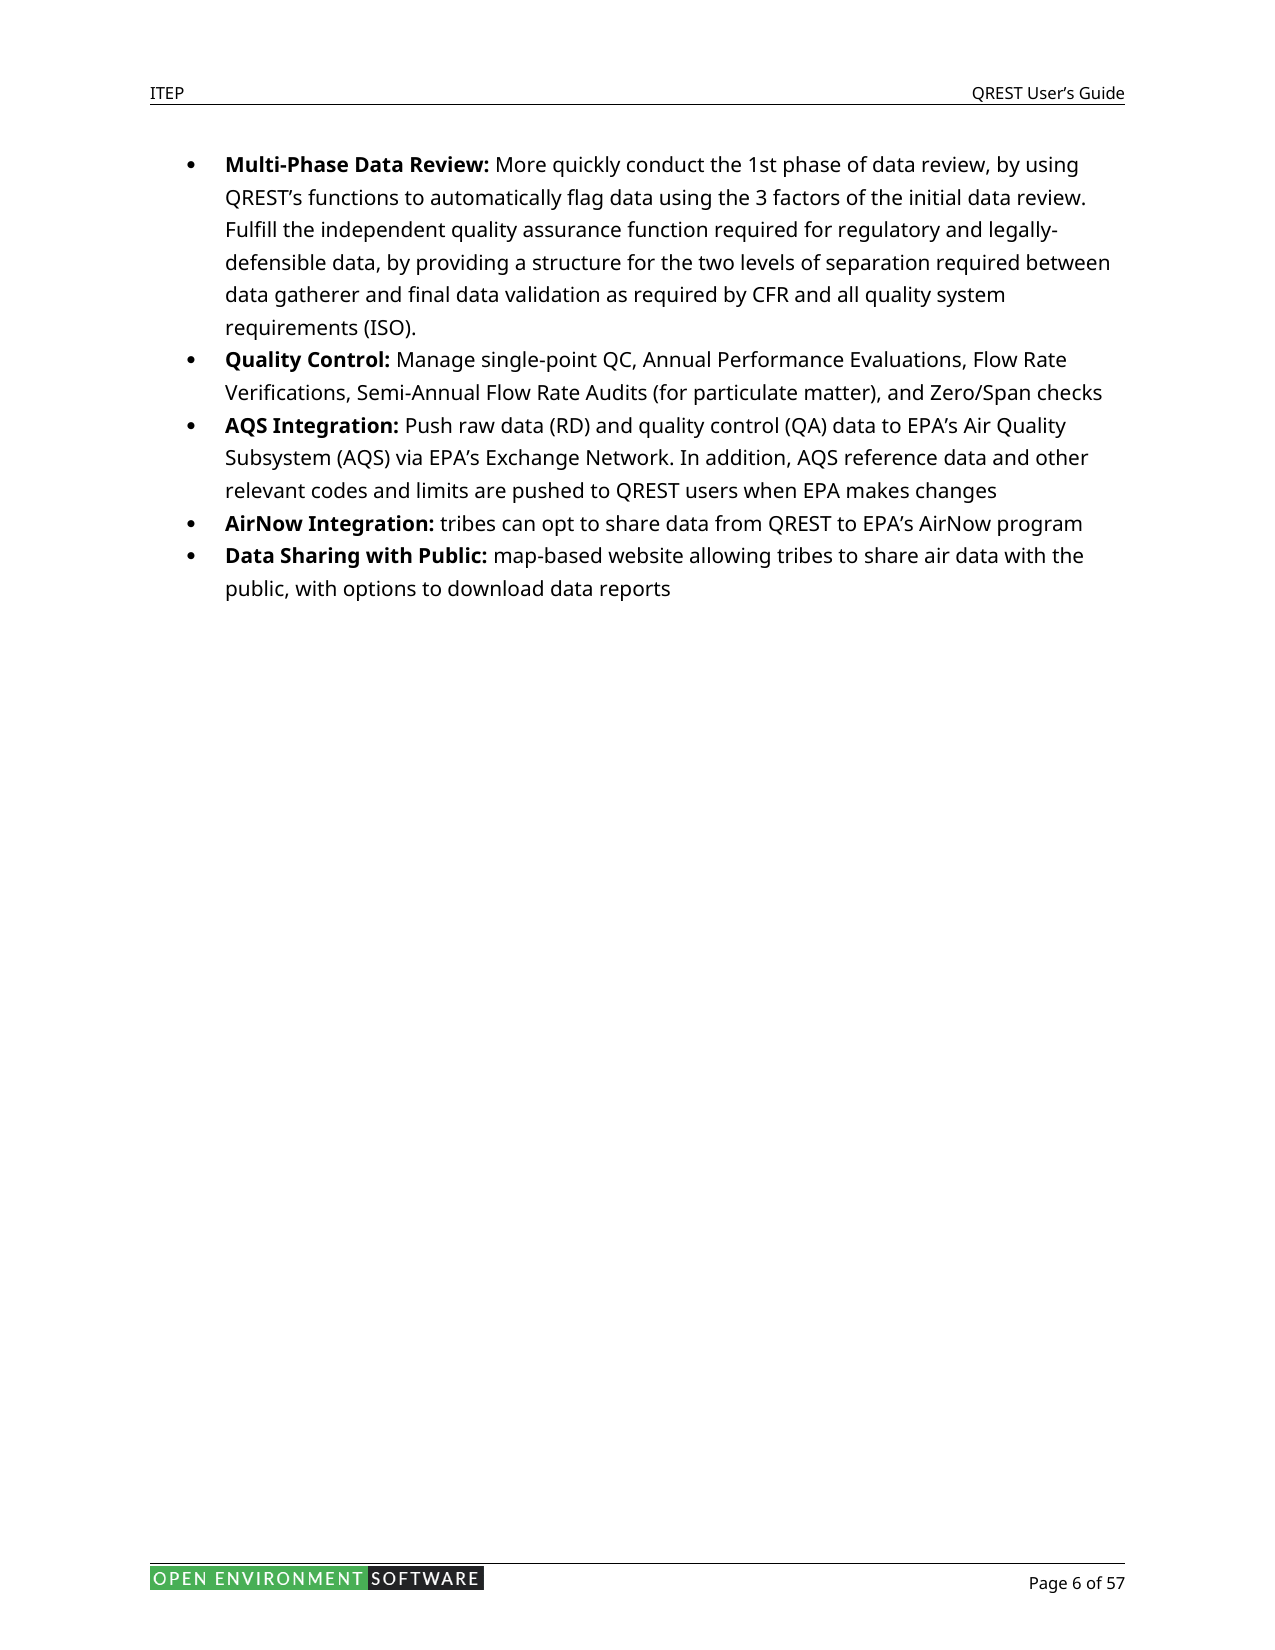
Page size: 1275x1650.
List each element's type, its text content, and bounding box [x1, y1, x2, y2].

list Multi-Phase Data Review: More quickly conduct the 1st phase of data review, by using QREST’s functions to automatically flag data using the 3 factors of the initial data review. Fulfill the independent quality assurance function required for regulatory and legally-defensible data, by providing a structure for the two levels of separation required between data gatherer and final data validation as required by CFR and all quality system requirements (ISO). [187, 150, 1125, 341]
list AirNow Integration: tribes can opt to share data from QREST to EPA’s AirNow program [187, 509, 1125, 537]
list Quality Control: Manage single-point QC, Annual Performance Evaluations, Flow Rate Verifications, Semi-Annual Flow Rate Audits (for particulate matter), and Zero/Span checks [187, 346, 1125, 407]
list AQS Integration: Push raw data (RD) and quality control (QA) data to EPA’s Air Quality Subsystem (AQS) via EPA’s Exchange Network. In addition, AQS reference data and other relevant codes and limits are pushed to QREST users when EPA makes changes [187, 411, 1125, 504]
list Data Sharing with Public: map-based website allowing tribes to share air data with the public, with options to download data reports [187, 541, 1125, 602]
picture [150, 1566, 484, 1590]
